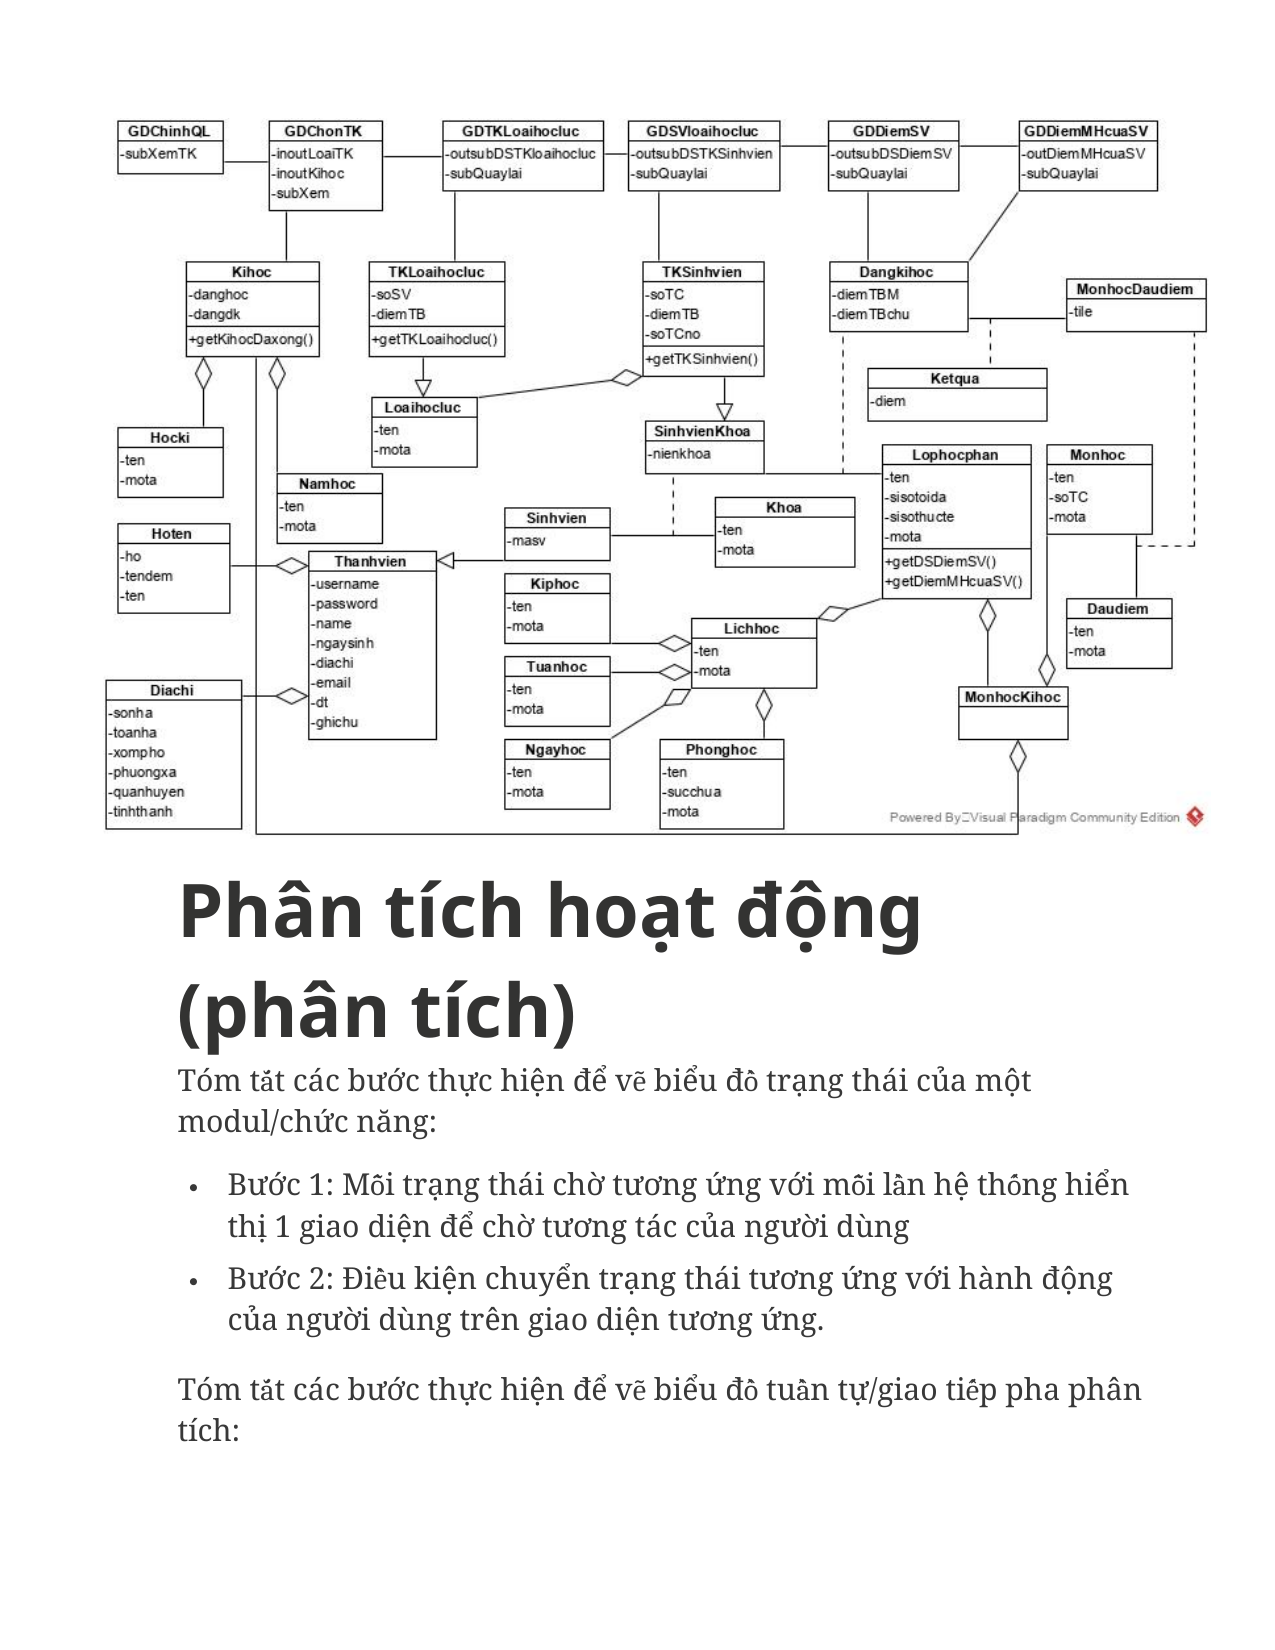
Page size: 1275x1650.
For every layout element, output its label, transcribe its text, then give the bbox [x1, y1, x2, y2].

text Tóm tắt các bước thực hiện để vẽ biểu đồ tuần tự/giao tiếp pha phân tích: [177, 1368, 1157, 1451]
list Bước 2: Điều kiện chuyển trạng thái tương ứng với hành động của người dùng trên giao diện tương ứng. [190, 1257, 1157, 1339]
picture [103, 118, 1211, 839]
text Tóm tắt các bước thực hiện để vẽ biểu đồ trạng thái của một modul/chức năng: [177, 1059, 1157, 1142]
list Bước 1: Mỗi trạng thái chờ tương ứng với mỗi lần hệ thống hiển thị 1 giao diện để chờ tương tác của người dùng [190, 1163, 1157, 1246]
text Phân tích hoạt động (phân tích) [177, 858, 1157, 1059]
